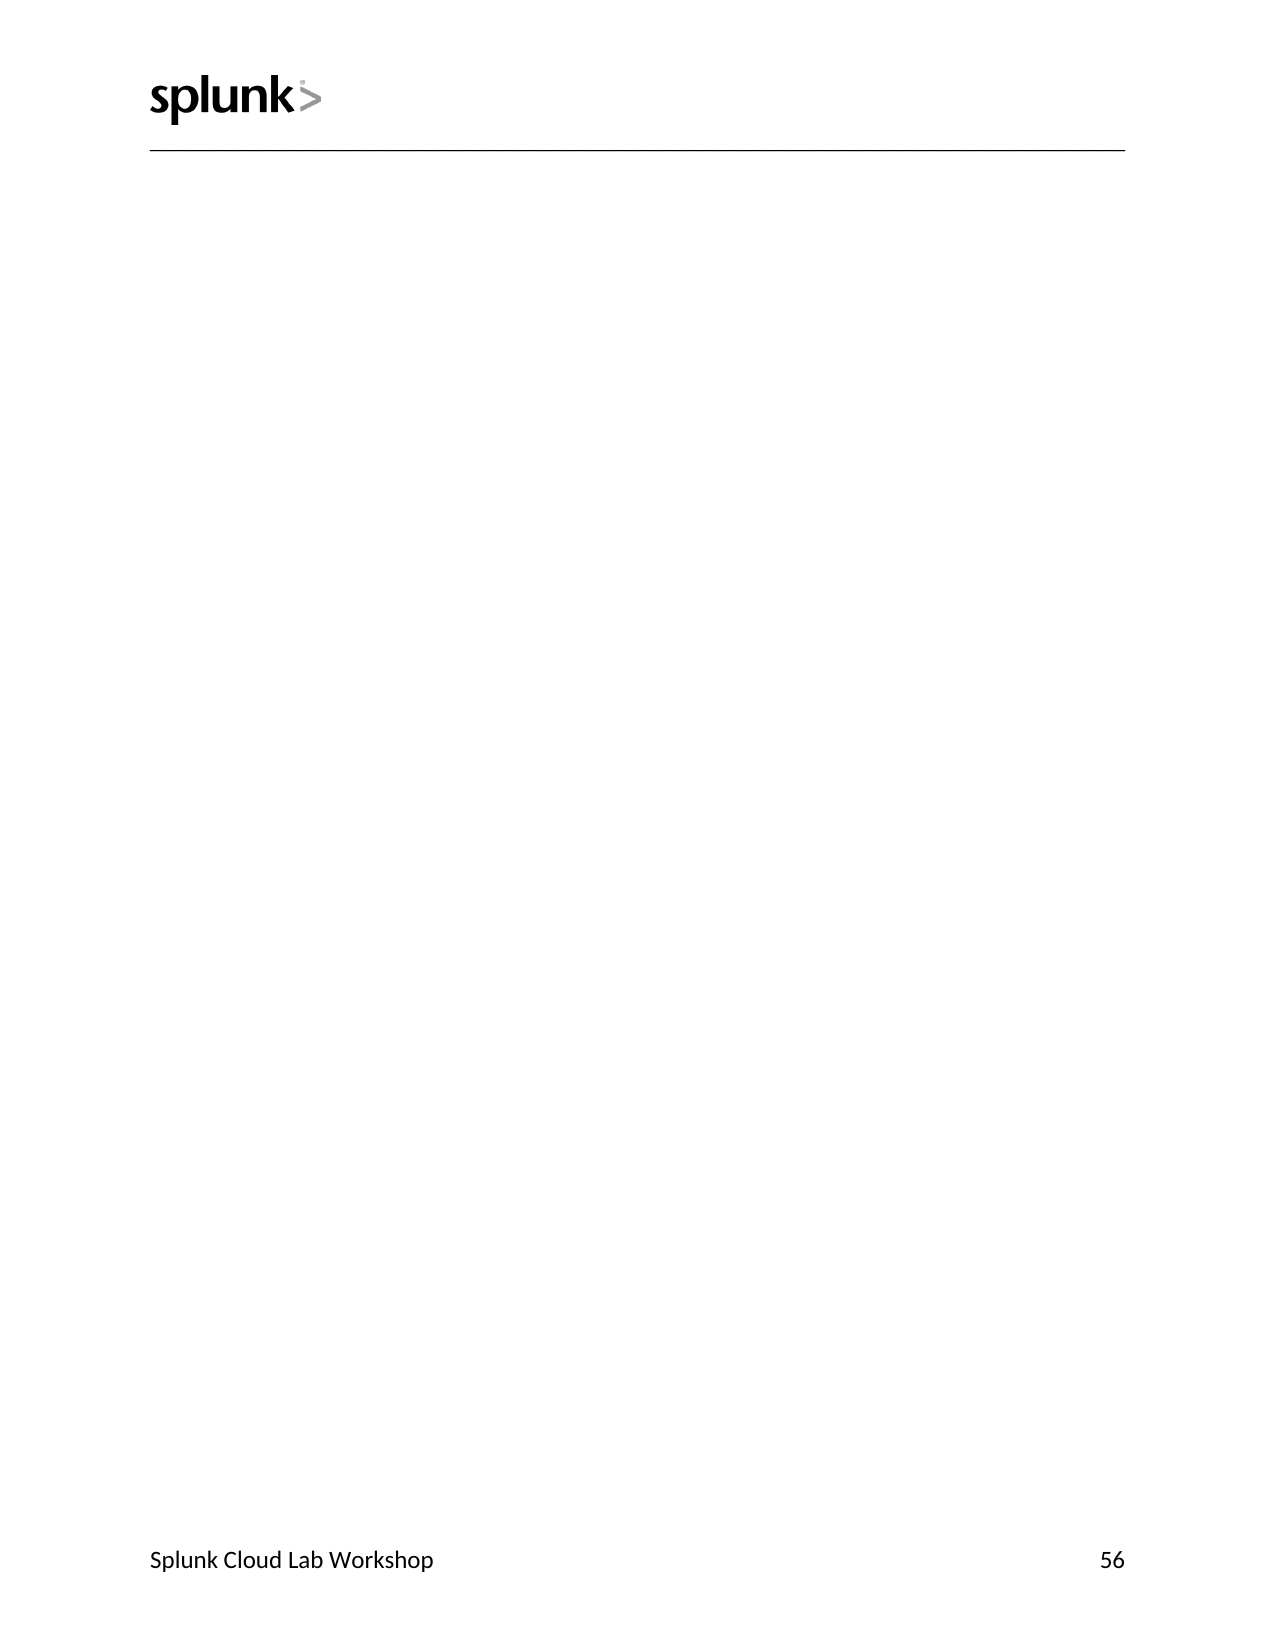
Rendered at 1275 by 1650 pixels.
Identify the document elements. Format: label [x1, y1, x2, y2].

picture [150, 75, 321, 125]
